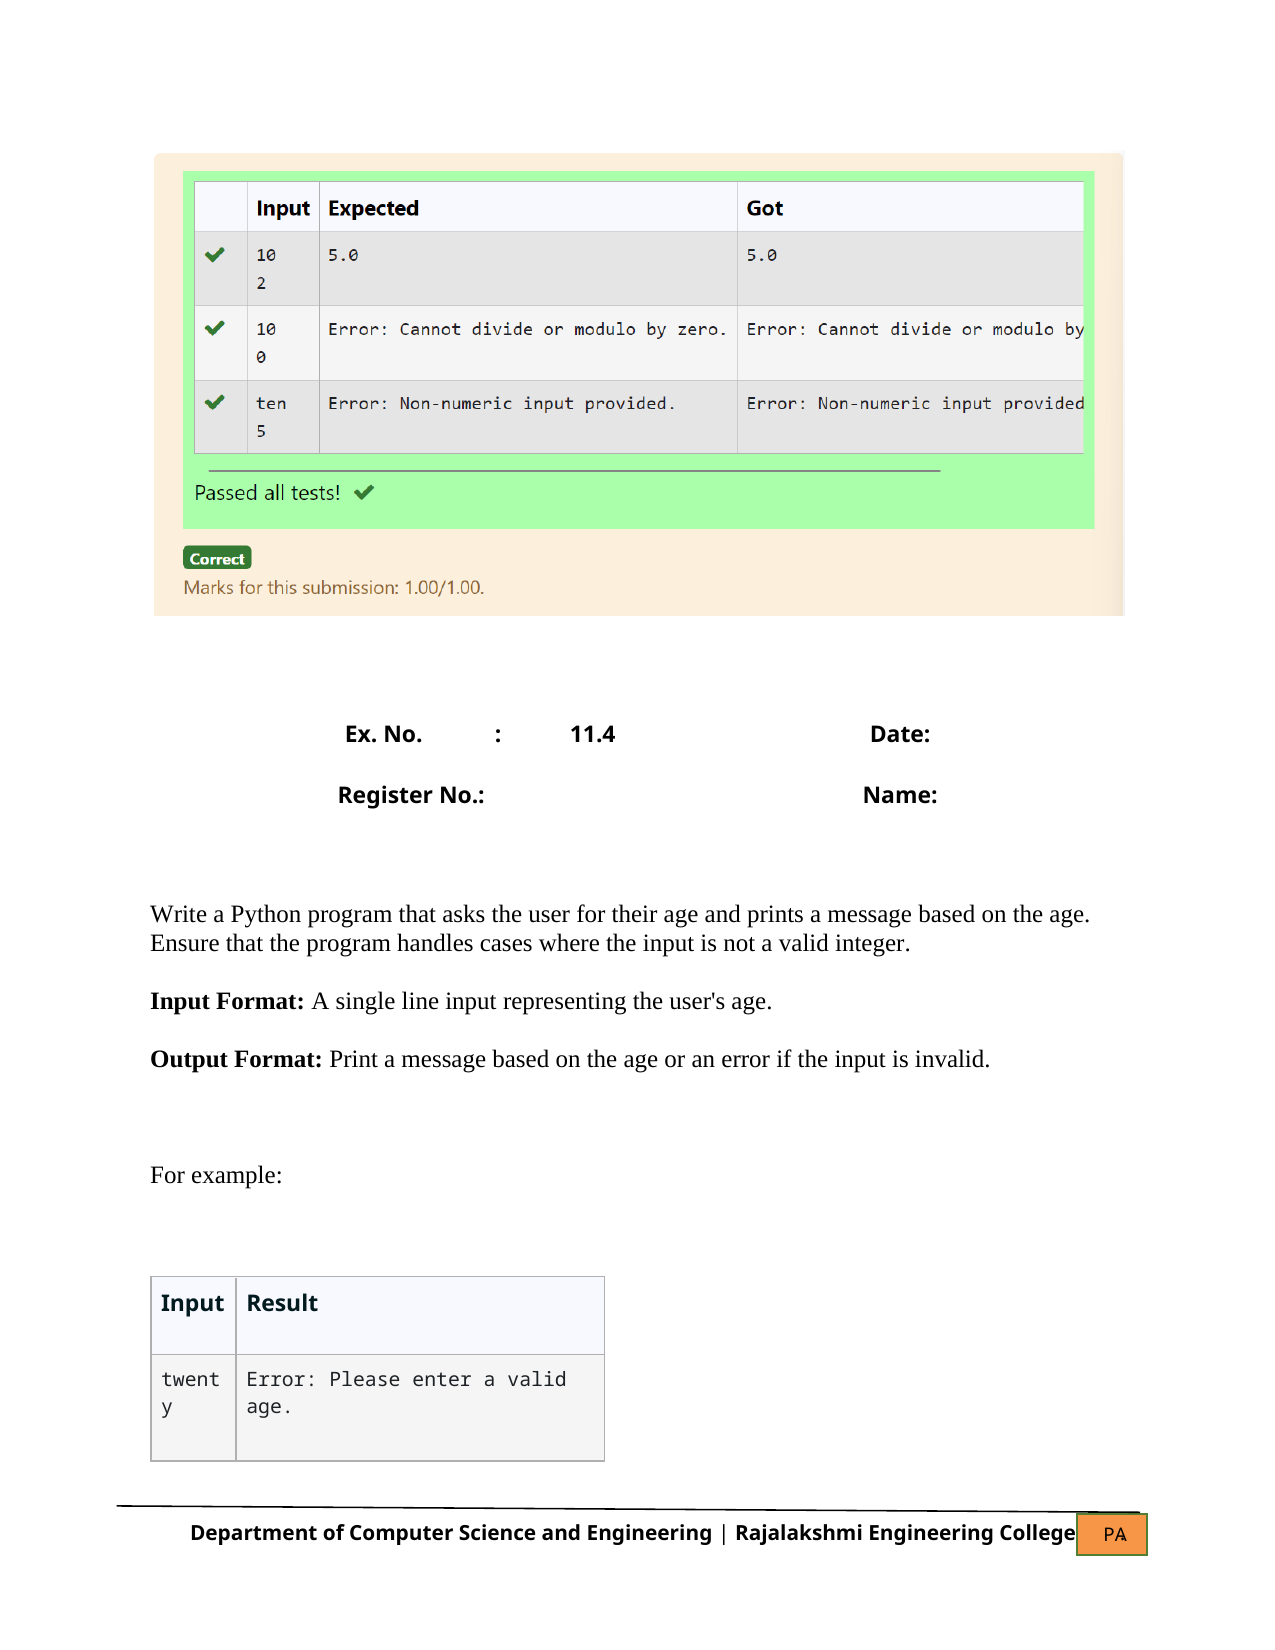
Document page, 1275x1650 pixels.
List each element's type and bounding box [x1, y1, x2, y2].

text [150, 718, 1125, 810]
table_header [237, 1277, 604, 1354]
picture [150, 150, 1125, 616]
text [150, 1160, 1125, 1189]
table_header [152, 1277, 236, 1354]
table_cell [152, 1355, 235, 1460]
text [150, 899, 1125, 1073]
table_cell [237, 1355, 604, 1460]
